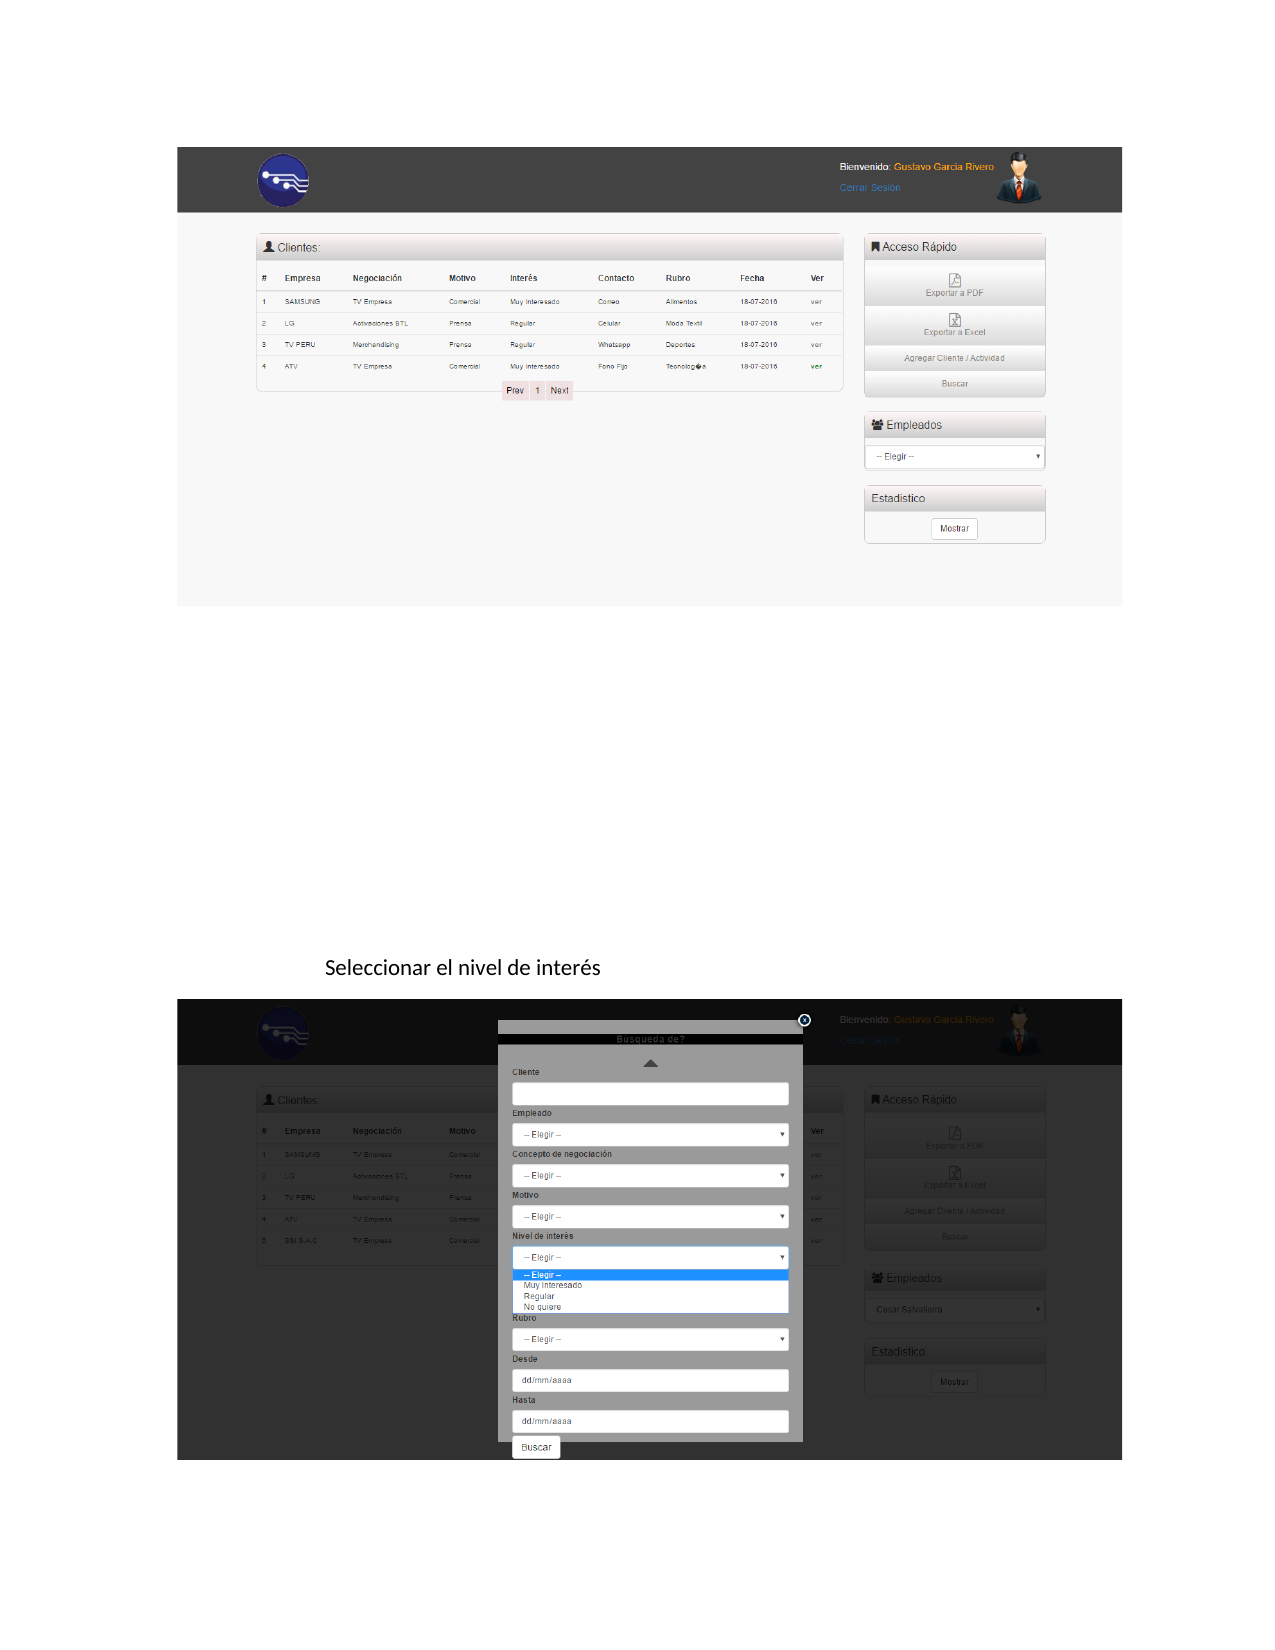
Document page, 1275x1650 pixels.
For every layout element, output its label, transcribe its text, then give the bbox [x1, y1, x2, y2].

picture [177, 147, 1123, 606]
picture [177, 999, 1123, 1460]
text Seleccionar el nivel de interés [251, 953, 1098, 981]
